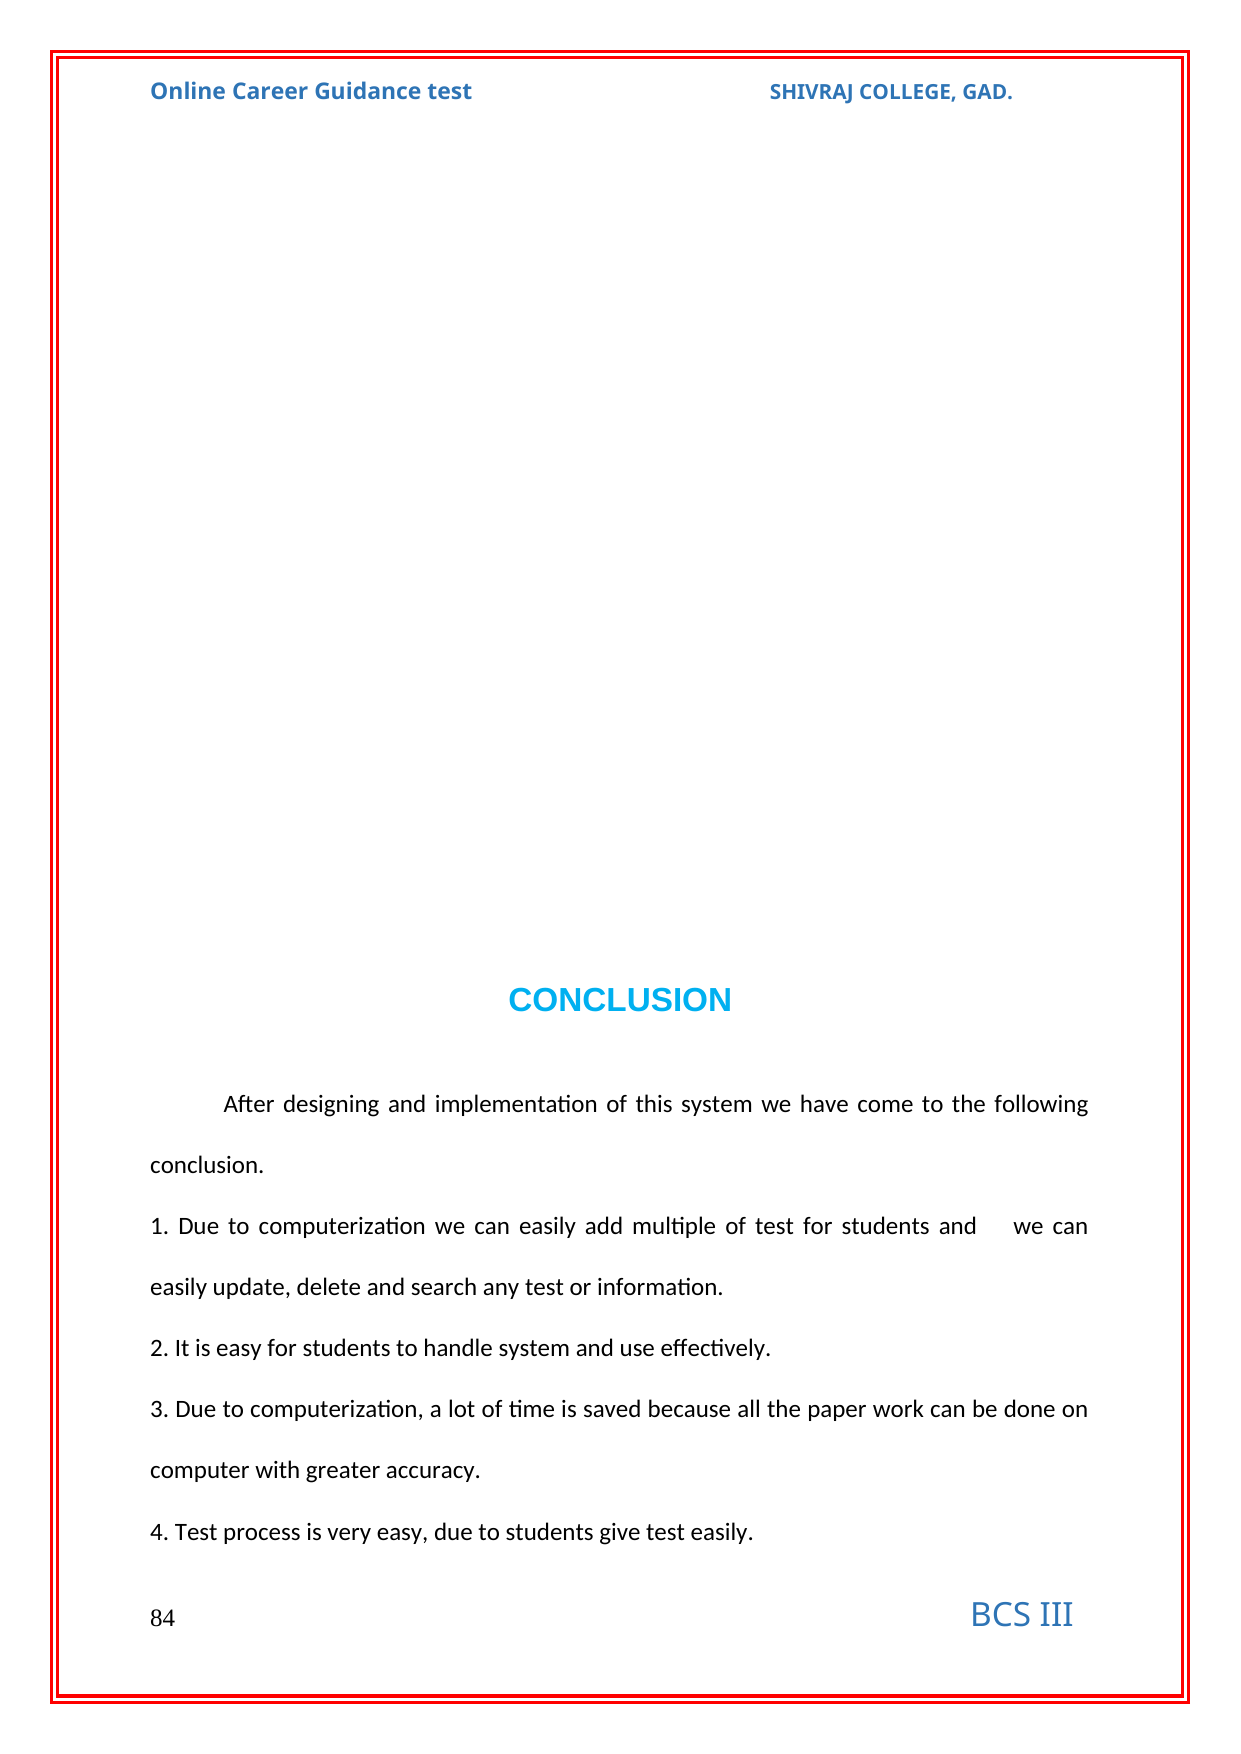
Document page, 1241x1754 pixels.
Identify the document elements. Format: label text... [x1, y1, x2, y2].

text CONCLUSION [150, 981, 1090, 1019]
text 1. Due to computerization we can easily add multiple of test for students and we can easily update, delete and search any test or information. [150, 1211, 1090, 1302]
text 3. Due to computerization, a lot of time is saved because all the paper work can be done on computer with greater accuracy. [150, 1394, 1090, 1485]
text 2. It is easy for students to handle system and use effectively. [150, 1333, 1090, 1363]
text 4. Test process is very easy, due to students give test easily. [150, 1516, 1090, 1546]
text After designing and implementation of this system we have come to the following conclusion. [150, 1088, 1090, 1180]
